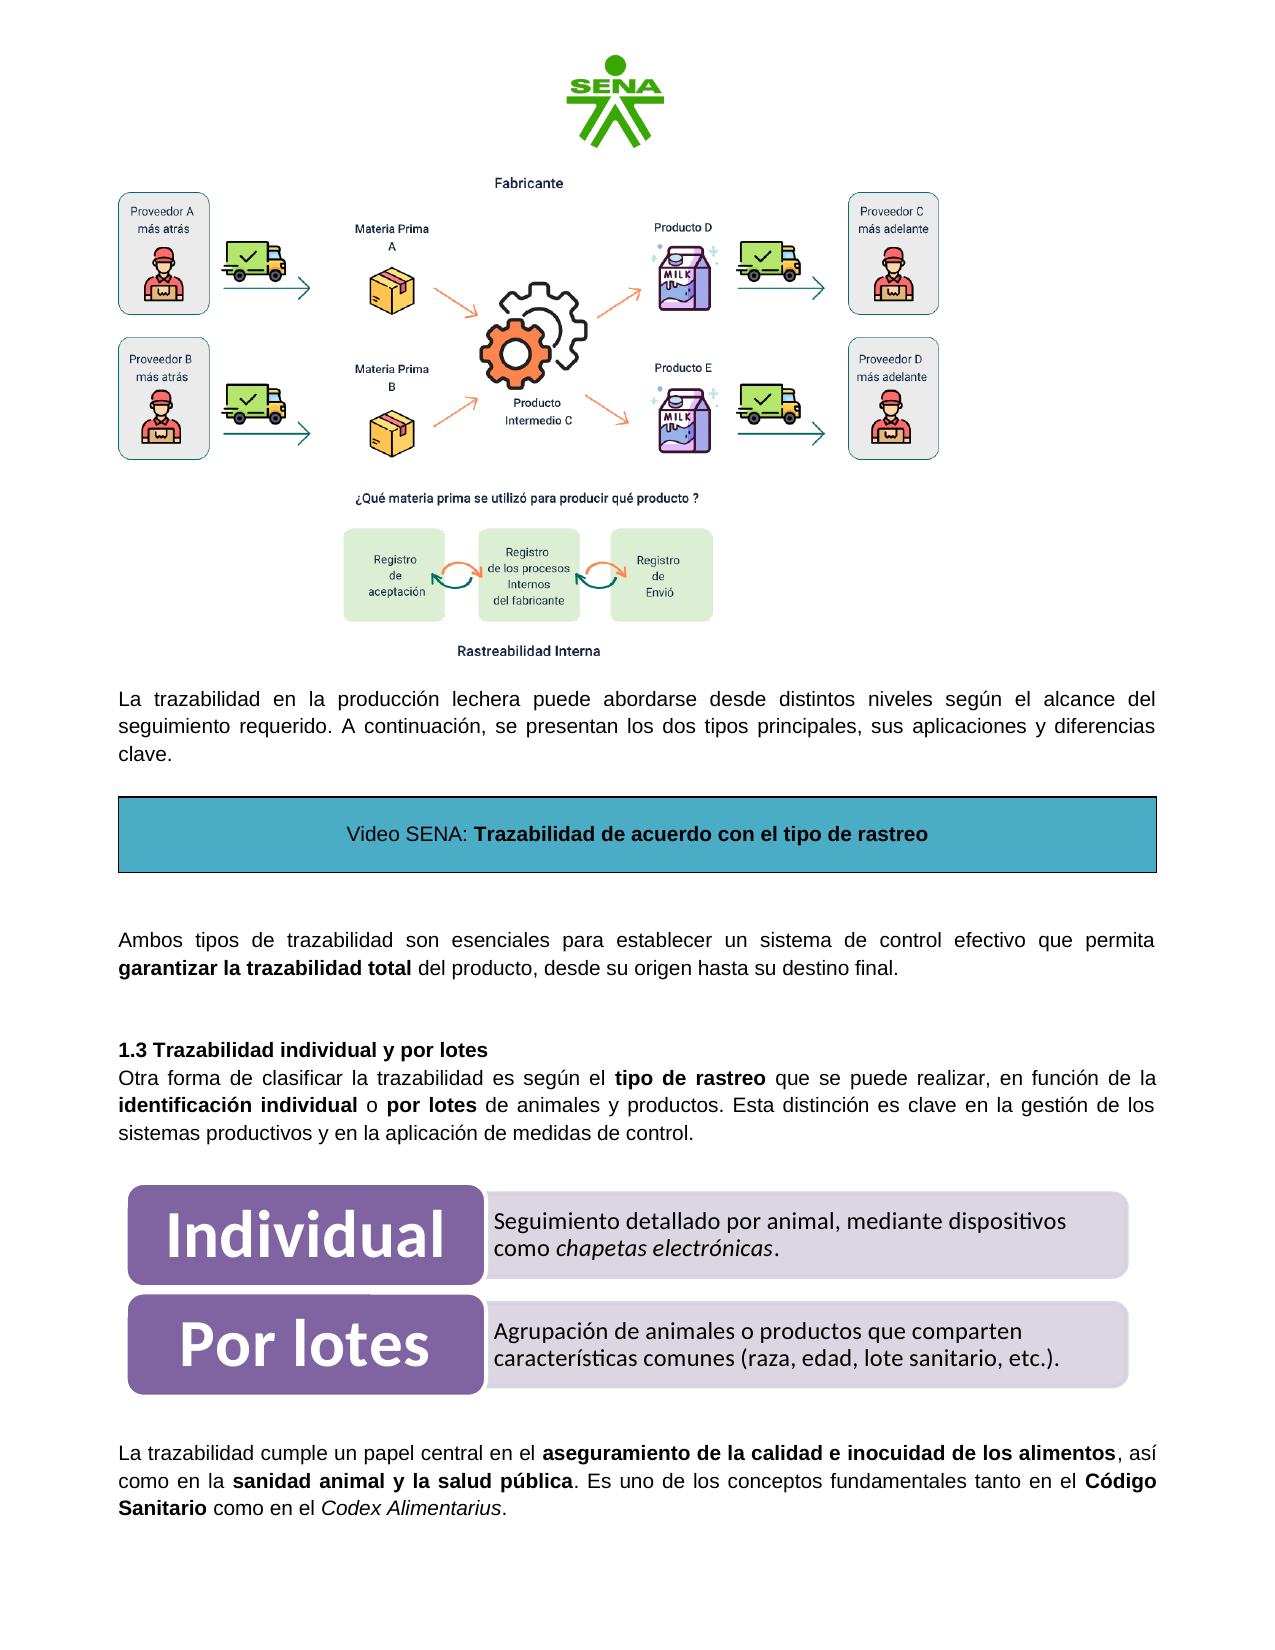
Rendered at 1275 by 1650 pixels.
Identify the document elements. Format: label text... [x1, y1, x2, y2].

picture [566, 55, 664, 148]
text Otra forma de clasificar la trazabilidad es según el tipo de rastreo que se puede realizar, en función de la identificación individual o por lotes de animales y productos. Esta distinción es clave en la gestión de los sistemas productivos y en la aplicación de medidas de control. [118, 1065, 1157, 1144]
table_header Video SENA: Trazabilidad de acuerdo con el tipo de rastreo [119, 798, 1156, 872]
picture [118, 177, 939, 656]
text La trazabilidad en la producción lechera puede abordarse desde distintos niveles según el alcance del seguimiento requerido. A continuación, se presentan los dos tipos principales, sus aplicaciones y diferencias clave. [118, 686, 1157, 765]
text Ambos tipos de trazabilidad son esenciales para establecer un sistema de control efectivo que permita garantizar la trazabilidad total del producto, desde su origen hasta su destino final. [118, 928, 1157, 979]
text La trazabilidad cumple un papel central en el aseguramiento de la calidad e inocuidad de los alimentos, así como en la sanidad animal y la salud pública. Es uno de los conceptos fundamentales tanto en el Código Sanitario como en el Codex Alimentarius. [118, 1441, 1157, 1520]
text 1.3 Trazabilidad individual y por lotes [118, 1038, 1157, 1062]
